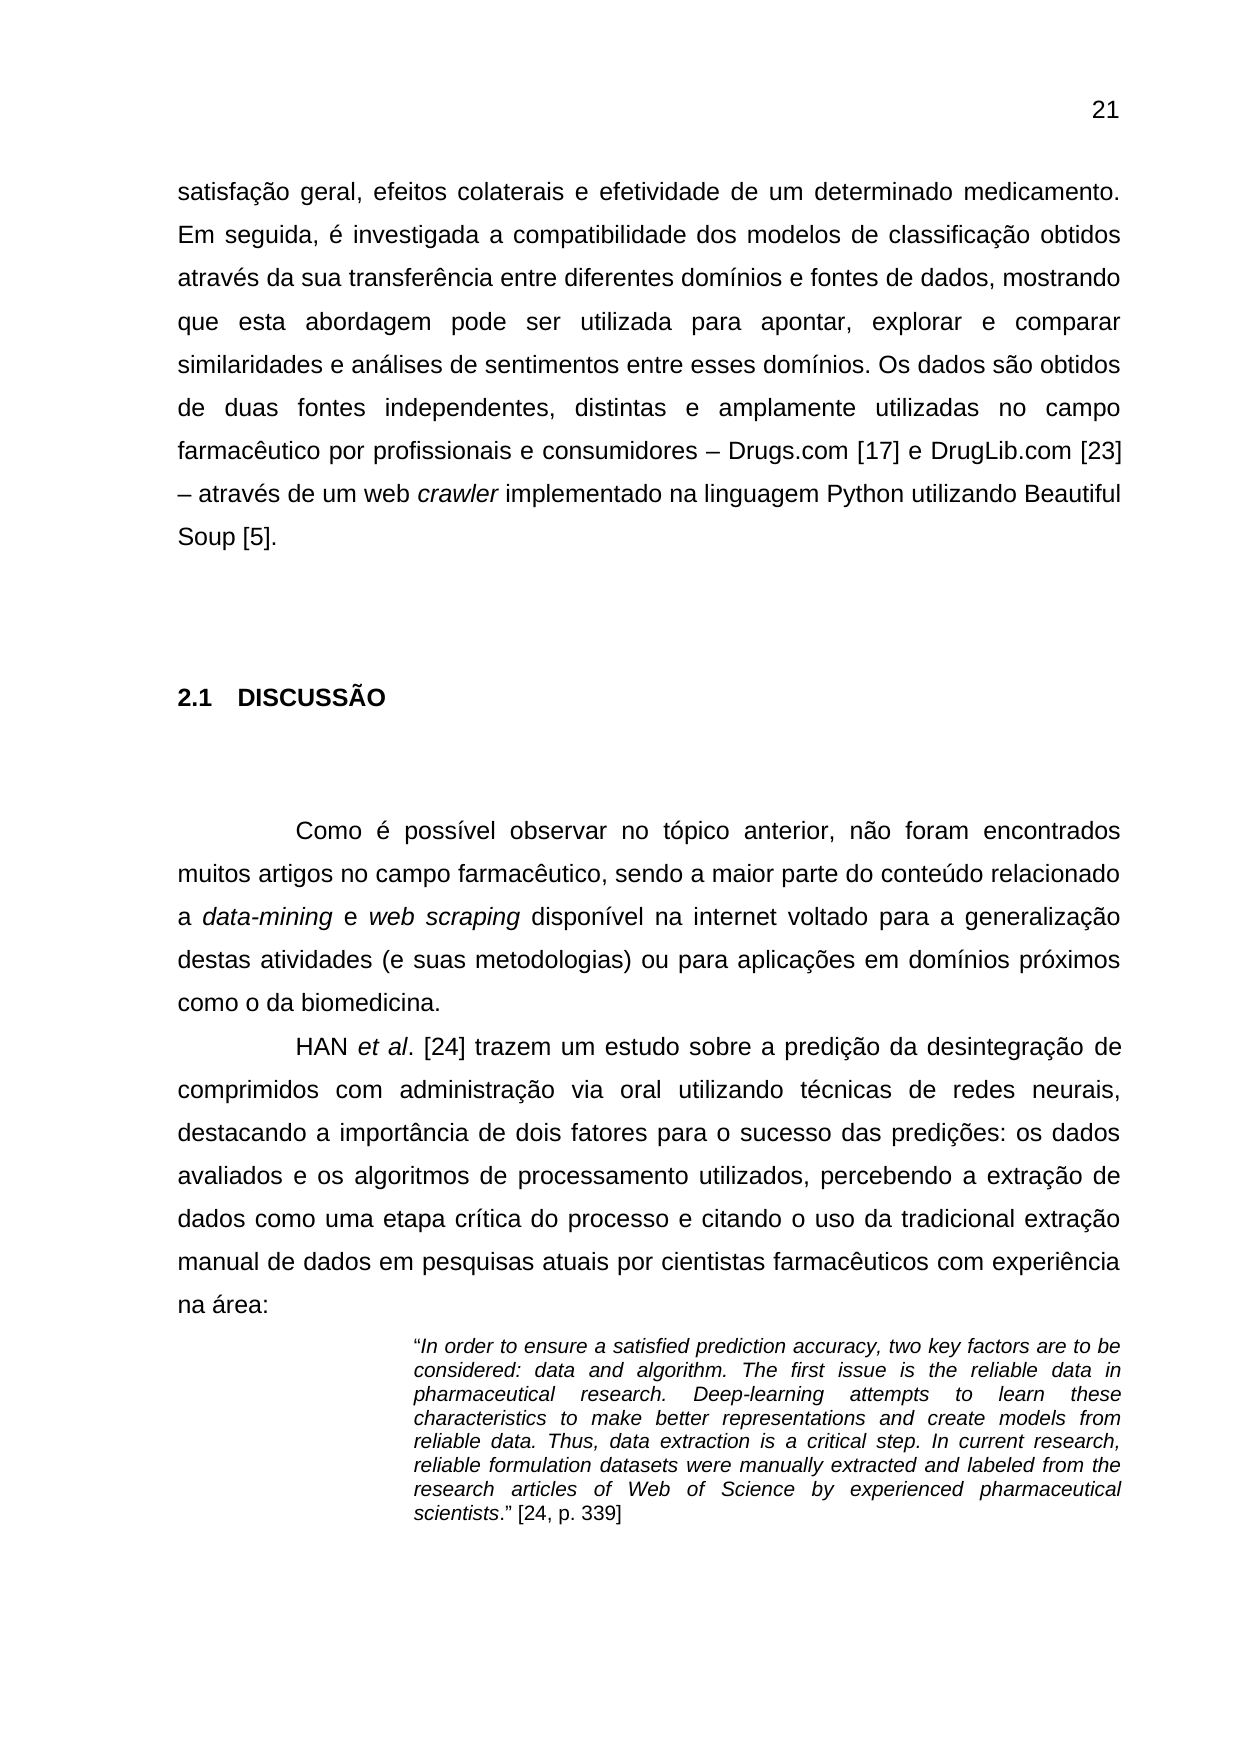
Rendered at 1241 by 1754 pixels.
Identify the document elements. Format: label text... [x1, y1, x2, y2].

text “In order to ensure a satisfied prediction accuracy, two key factors are to be considered: data and algorithm. The first issue is the reliable data in pharmaceutical research. Deep-learning attempts to learn these characteristics to make better representations and create models from reliable data. Thus, data extraction is a critical step. In current research, reliable formulation datasets were manually extracted and labeled from the research articles of Web of Science by experienced pharmaceutical scientists.” [24, p. 339] [413, 1333, 1122, 1525]
text Como é possível observar no tópico anterior, não foram encontrados muitos artigos no campo farmacêutico, sendo a maior parte do conteúdo relacionado a data-mining e web scraping disponível na internet voltado para a generalização destas atividades (e suas metodologias) ou para aplicações em domínios próximos como o da biomedicina. [177, 816, 1122, 1017]
text HAN et al. [24] trazem um estudo sobre a predição da desintegração de comprimidos com administração via oral utilizando técnicas de redes neurais, destacando a importância de dois fatores para o sucesso das predições: os dados avaliados e os algoritmos de processamento utilizados, percebendo a extração de dados como uma etapa crítica do processo e citando o uso da tradicional extração manual de dados em pesquisas atuais por cientistas farmacêuticos com experiência na área: [177, 1032, 1122, 1319]
subtitle DISCUSSÃO [177, 683, 1122, 712]
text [177, 177, 1122, 551]
